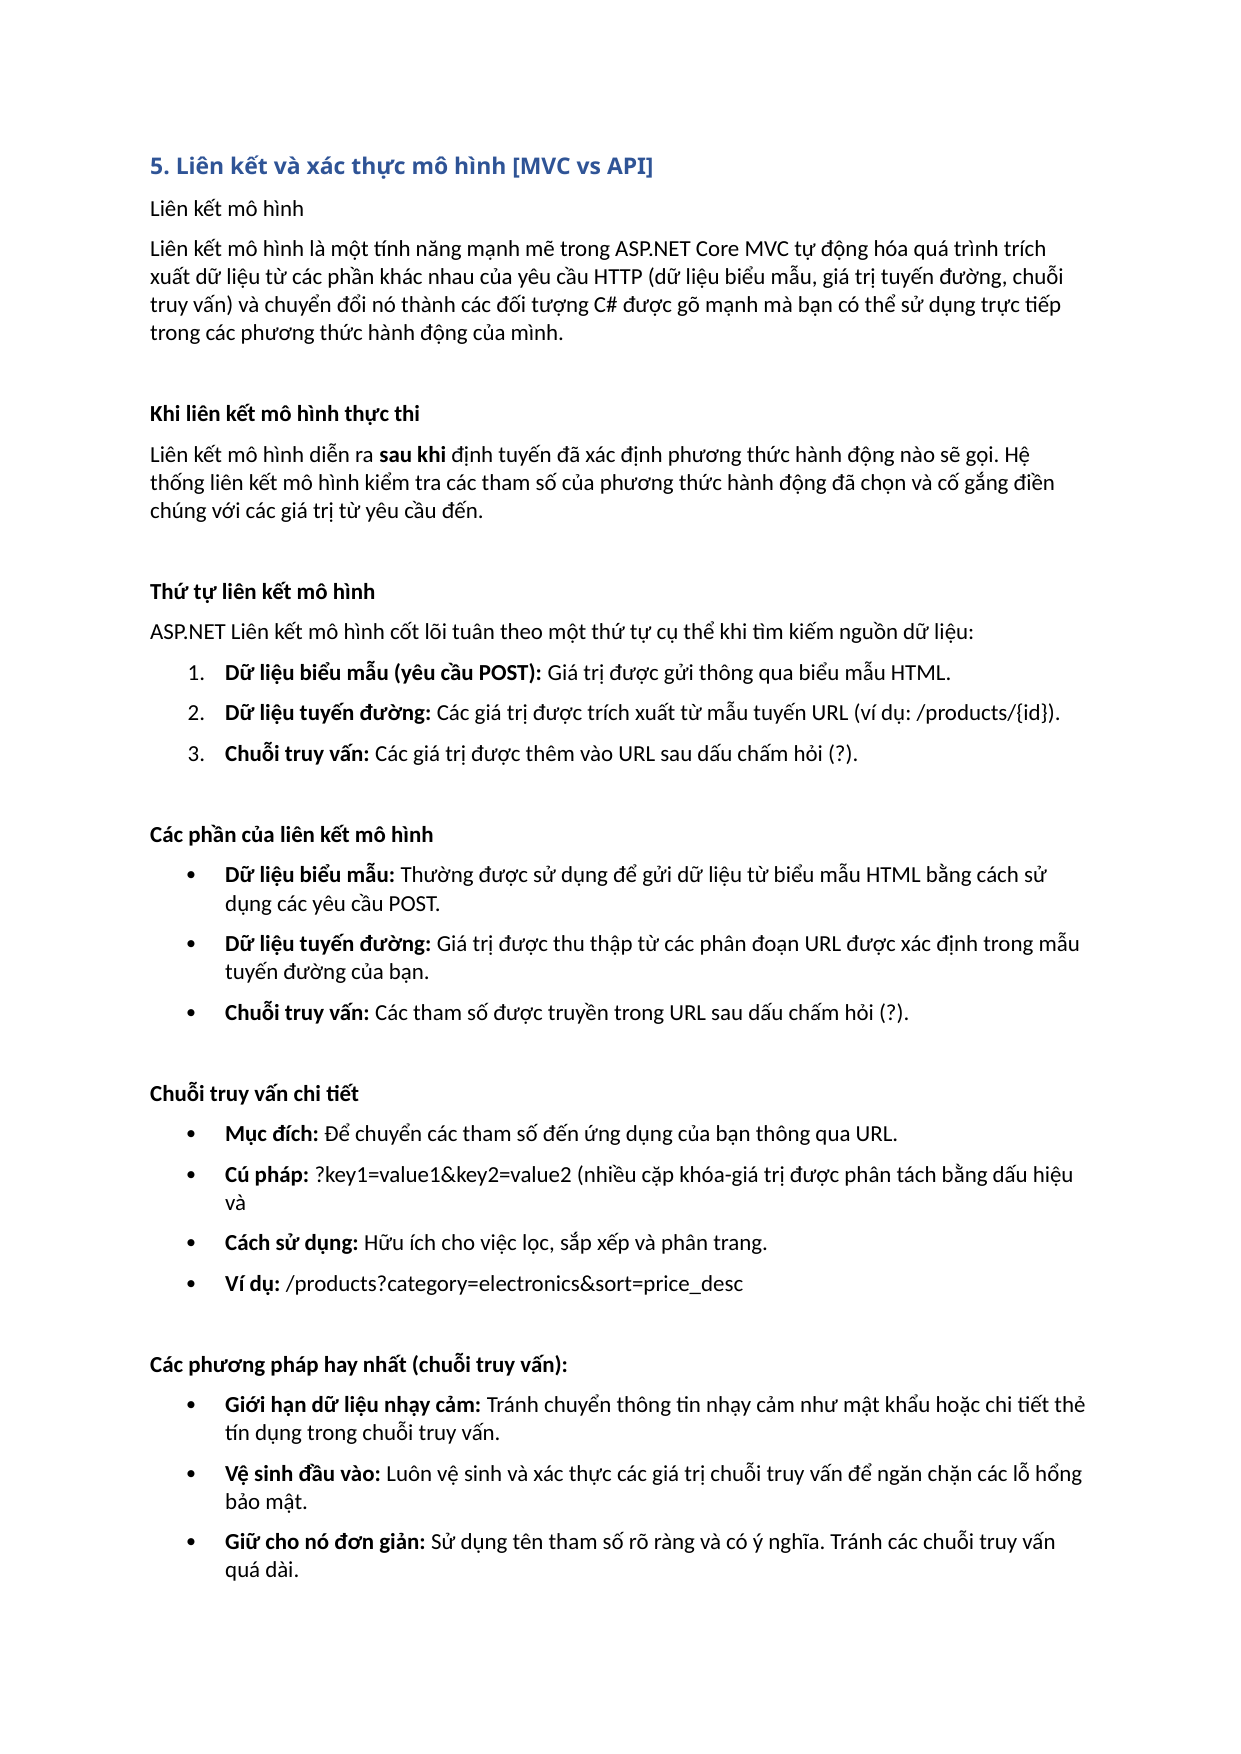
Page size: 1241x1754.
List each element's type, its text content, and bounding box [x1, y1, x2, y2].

list Ví dụ: /products?category=electronics&sort=price_desc [187, 1269, 1090, 1297]
text Chuỗi truy vấn chi tiết [150, 1079, 1090, 1107]
text Thứ tự liên kết mô hình [150, 577, 1090, 605]
list Dữ liệu tuyến đường: Giá trị được thu thập từ các phân đoạn URL được xác định trong mẫu tuyến đường của bạn. [187, 929, 1090, 985]
text Các phương pháp hay nhất (chuỗi truy vấn): [150, 1350, 1090, 1378]
list Chuỗi truy vấn: Các giá trị được thêm vào URL sau dấu chấm hỏi (?). [187, 739, 1090, 767]
text Liên kết mô hình [150, 194, 1090, 222]
subtitle 5. Liên kết và xác thực mô hình [MVC vs API] [150, 150, 1090, 181]
list Vệ sinh đầu vào: Luôn vệ sinh và xác thực các giá trị chuỗi truy vấn để ngăn chặn các lỗ hổng bảo mật. [187, 1459, 1090, 1515]
list Giới hạn dữ liệu nhạy cảm: Tránh chuyển thông tin nhạy cảm như mật khẩu hoặc chi tiết thẻ tín dụng trong chuỗi truy vấn. [187, 1390, 1090, 1446]
list Mục đích: Để chuyển các tham số đến ứng dụng của bạn thông qua URL. [187, 1119, 1090, 1147]
text Liên kết mô hình diễn ra sau khi định tuyến đã xác định phương thức hành động nào sẽ gọi. Hệ thống liên kết mô hình kiểm tra các tham số của phương thức hành động đã chọn và cố gắng điền chúng với các giá trị từ yêu cầu đến. [150, 440, 1090, 524]
list Cú pháp: ?key1=value1&key2=value2 (nhiều cặp khóa-giá trị được phân tách bằng dấu hiệu và [187, 1160, 1090, 1216]
list Dữ liệu biểu mẫu (yêu cầu POST): Giá trị được gửi thông qua biểu mẫu HTML. [187, 658, 1090, 686]
list Chuỗi truy vấn: Các tham số được truyền trong URL sau dấu chấm hỏi (?). [187, 998, 1090, 1026]
text ASP.NET Liên kết mô hình cốt lõi tuân theo một thứ tự cụ thể khi tìm kiếm nguồn dữ liệu: [150, 617, 1090, 646]
text Khi liên kết mô hình thực thi [150, 399, 1090, 427]
list Dữ liệu biểu mẫu: Thường được sử dụng để gửi dữ liệu từ biểu mẫu HTML bằng cách sử dụng các yêu cầu POST. [187, 861, 1090, 917]
list Dữ liệu tuyến đường: Các giá trị được trích xuất từ mẫu tuyến URL (ví dụ: /products/{id}). [187, 698, 1090, 727]
text Các phần của liên kết mô hình [150, 820, 1090, 848]
list Cách sử dụng: Hữu ích cho việc lọc, sắp xếp và phân trang. [187, 1228, 1090, 1256]
text Liên kết mô hình là một tính năng mạnh mẽ trong ASP.NET Core MVC tự động hóa quá trình trích xuất dữ liệu từ các phần khác nhau của yêu cầu HTTP (dữ liệu biểu mẫu, giá trị tuyến đường, chuỗi truy vấn) và chuyển đổi nó thành các đối tượng C# được gõ mạnh mà bạn có thể sử dụng trực tiếp trong các phương thức hành động của mình. [150, 234, 1090, 346]
list Giữ cho nó đơn giản: Sử dụng tên tham số rõ ràng và có ý nghĩa. Tránh các chuỗi truy vấn quá dài. [187, 1527, 1090, 1583]
